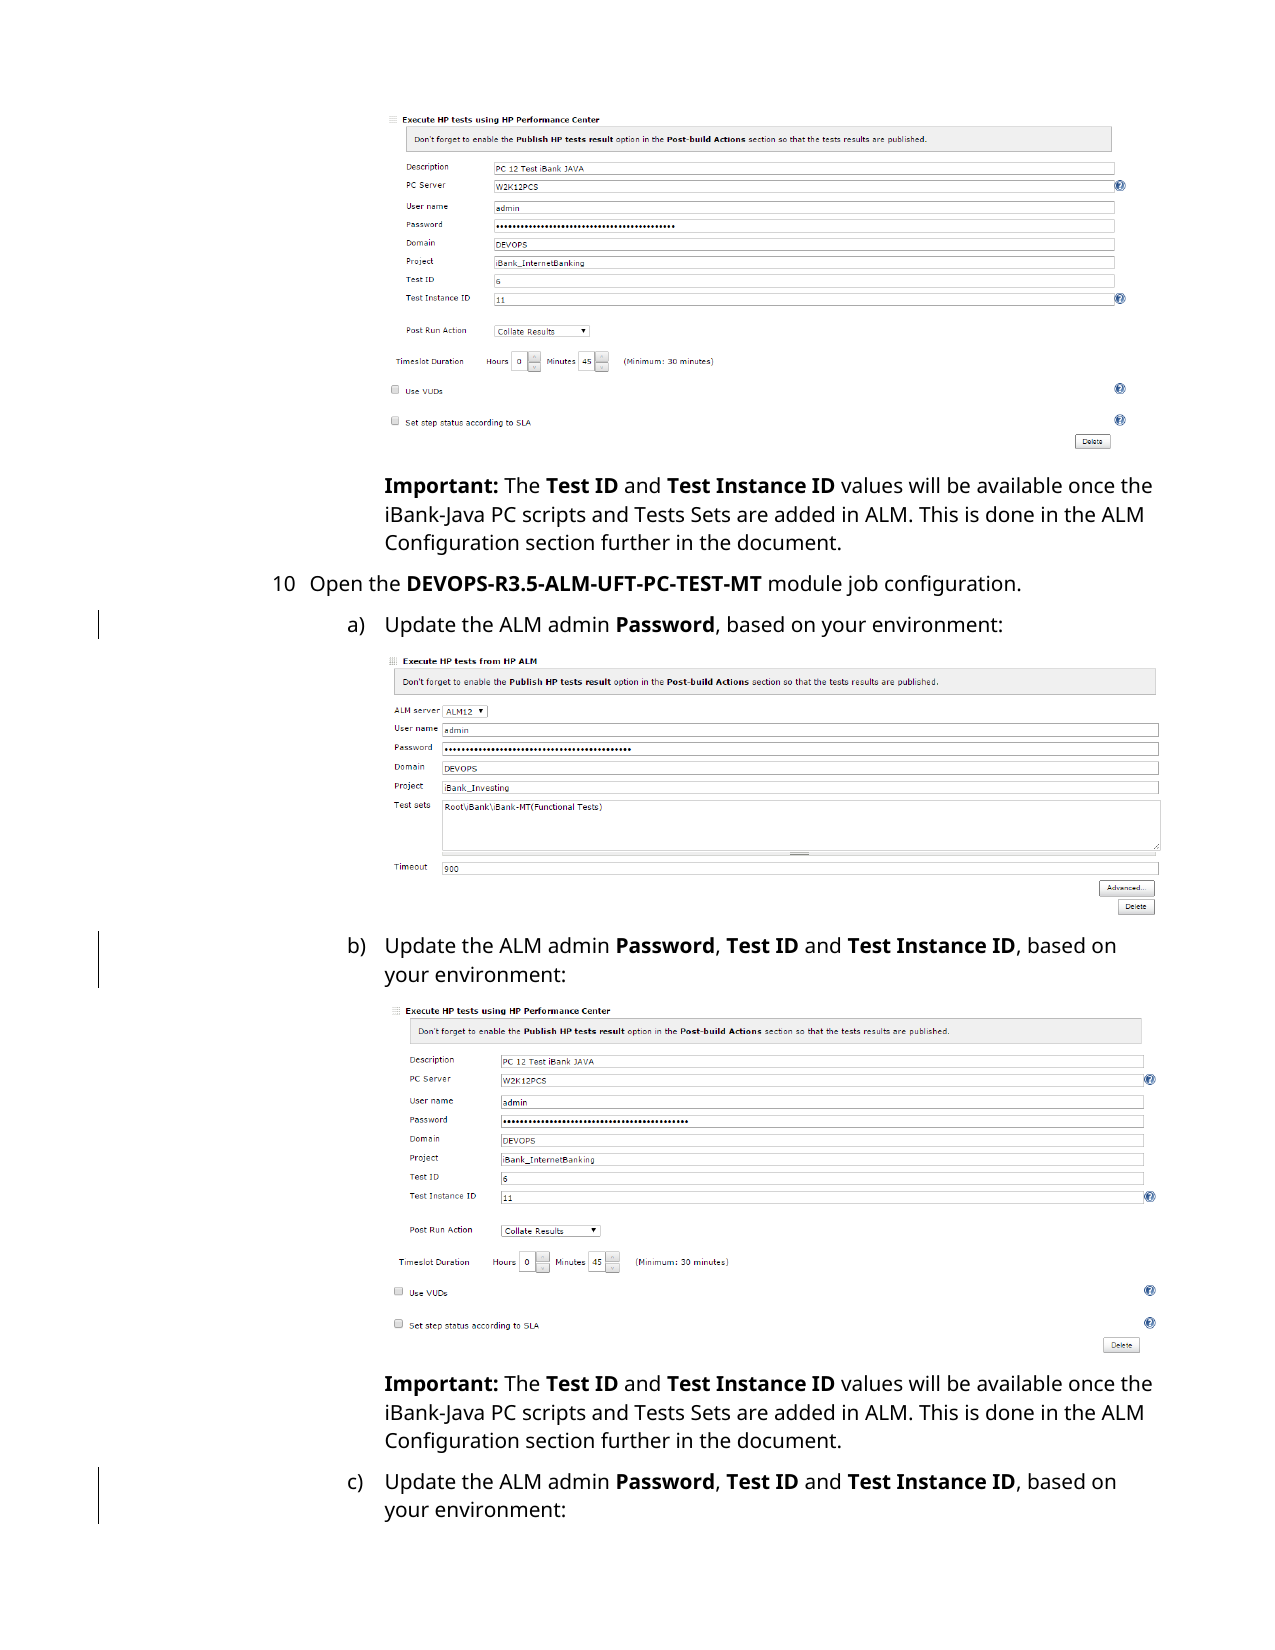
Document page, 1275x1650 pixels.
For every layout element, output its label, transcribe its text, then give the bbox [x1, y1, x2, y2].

text Important: The Test ID and Test Instance ID values will be available once the iBank-Java PC scripts and Tests Sets are added in ALM. This is done in the ALM Configuration section further in the document. [384, 1369, 1162, 1455]
list Update the ALM admin Password, Test ID and Test Instance ID, based on your environment: [347, 1467, 1162, 1524]
list Update the ALM admin Password, Test ID and Test Instance ID, based on your environment: [347, 931, 1162, 988]
picture [384, 112, 1138, 459]
picture [384, 651, 1165, 919]
picture [384, 1000, 1163, 1357]
list Open the DEVOPS-R3.5-ALM-UFT-PC-TEST-MT module job configuration. [272, 569, 1162, 598]
text Important: The Test ID and Test Instance ID values will be available once the iBank-Java PC scripts and Tests Sets are added in ALM. This is done in the ALM Configuration section further in the document. [384, 472, 1162, 557]
list Update the ALM admin Password, based on your environment: [347, 610, 1162, 639]
